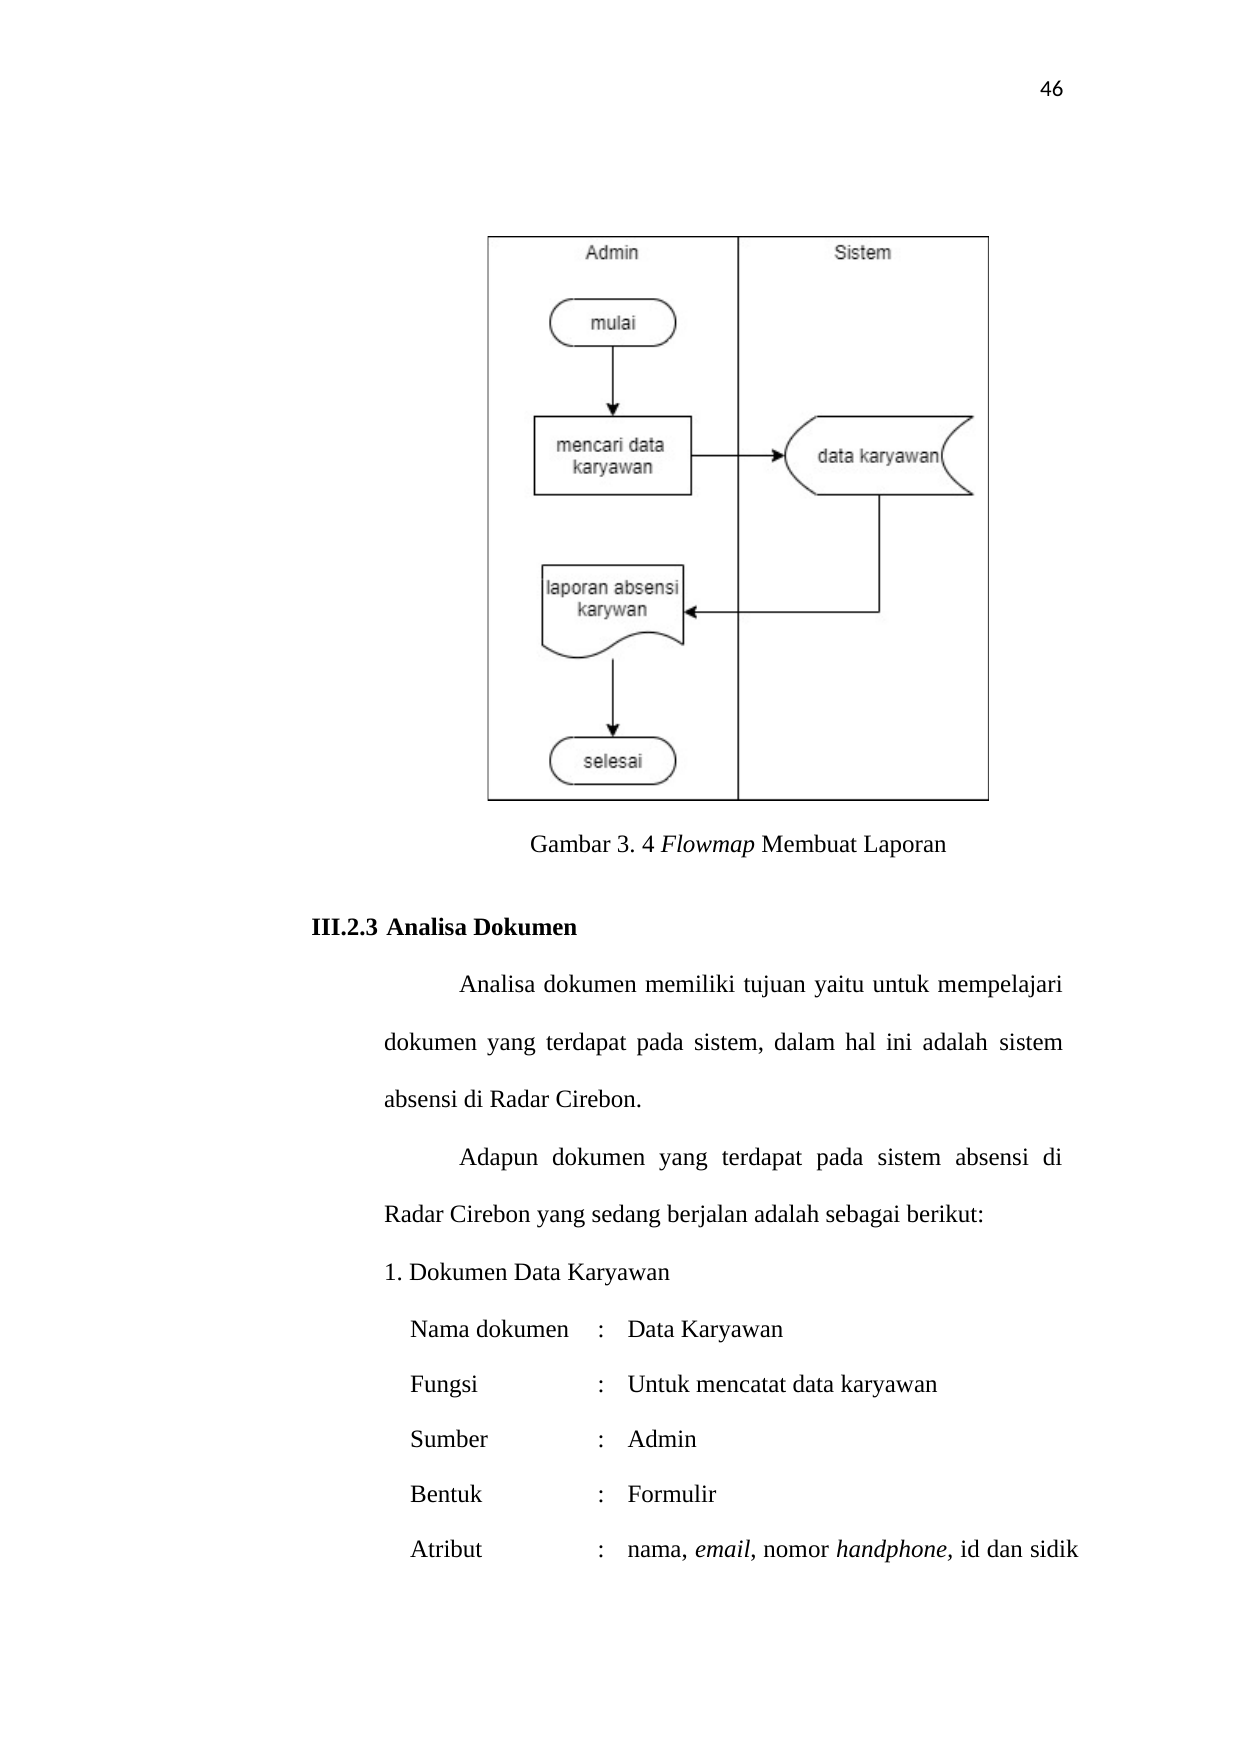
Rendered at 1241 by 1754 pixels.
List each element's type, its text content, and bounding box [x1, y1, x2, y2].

table_cell Fungsi [399, 1369, 586, 1424]
table_cell Atribut [399, 1534, 586, 1563]
table_cell : [586, 1479, 616, 1534]
table_cell Sumber [399, 1424, 586, 1479]
text Dokumen Data Karyawan [384, 1257, 1063, 1285]
table_cell Formulir [616, 1479, 1090, 1534]
list Gambar 3. 4 Flowmap Membuat Laporan [413, 829, 1063, 858]
table_header : [586, 1314, 616, 1369]
table_cell : [586, 1534, 616, 1563]
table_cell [616, 1534, 1090, 1563]
table_cell : [586, 1369, 616, 1424]
text Adapun dokumen yang terdapat pada sistem absensi di Radar Cirebon yang sedang berjalan adalah sebagai berikut: [384, 1142, 1063, 1228]
table_header Nama dokumen [399, 1314, 586, 1369]
table_cell Untuk mencatat data karyawan [616, 1369, 1090, 1424]
subtitle Analisa Dokumen [311, 912, 1063, 940]
table_cell Admin [616, 1424, 1090, 1479]
text Analisa dokumen memiliki tujuan yaitu untuk mempelajari dokumen yang terdapat pada sistem, dalam hal ini adalah sistem absensi di Radar Cirebon. [384, 969, 1063, 1113]
table_cell Bentuk [399, 1479, 586, 1534]
picture [487, 236, 989, 801]
table_cell : [586, 1424, 616, 1479]
table_header Data Karyawan [616, 1314, 1090, 1369]
